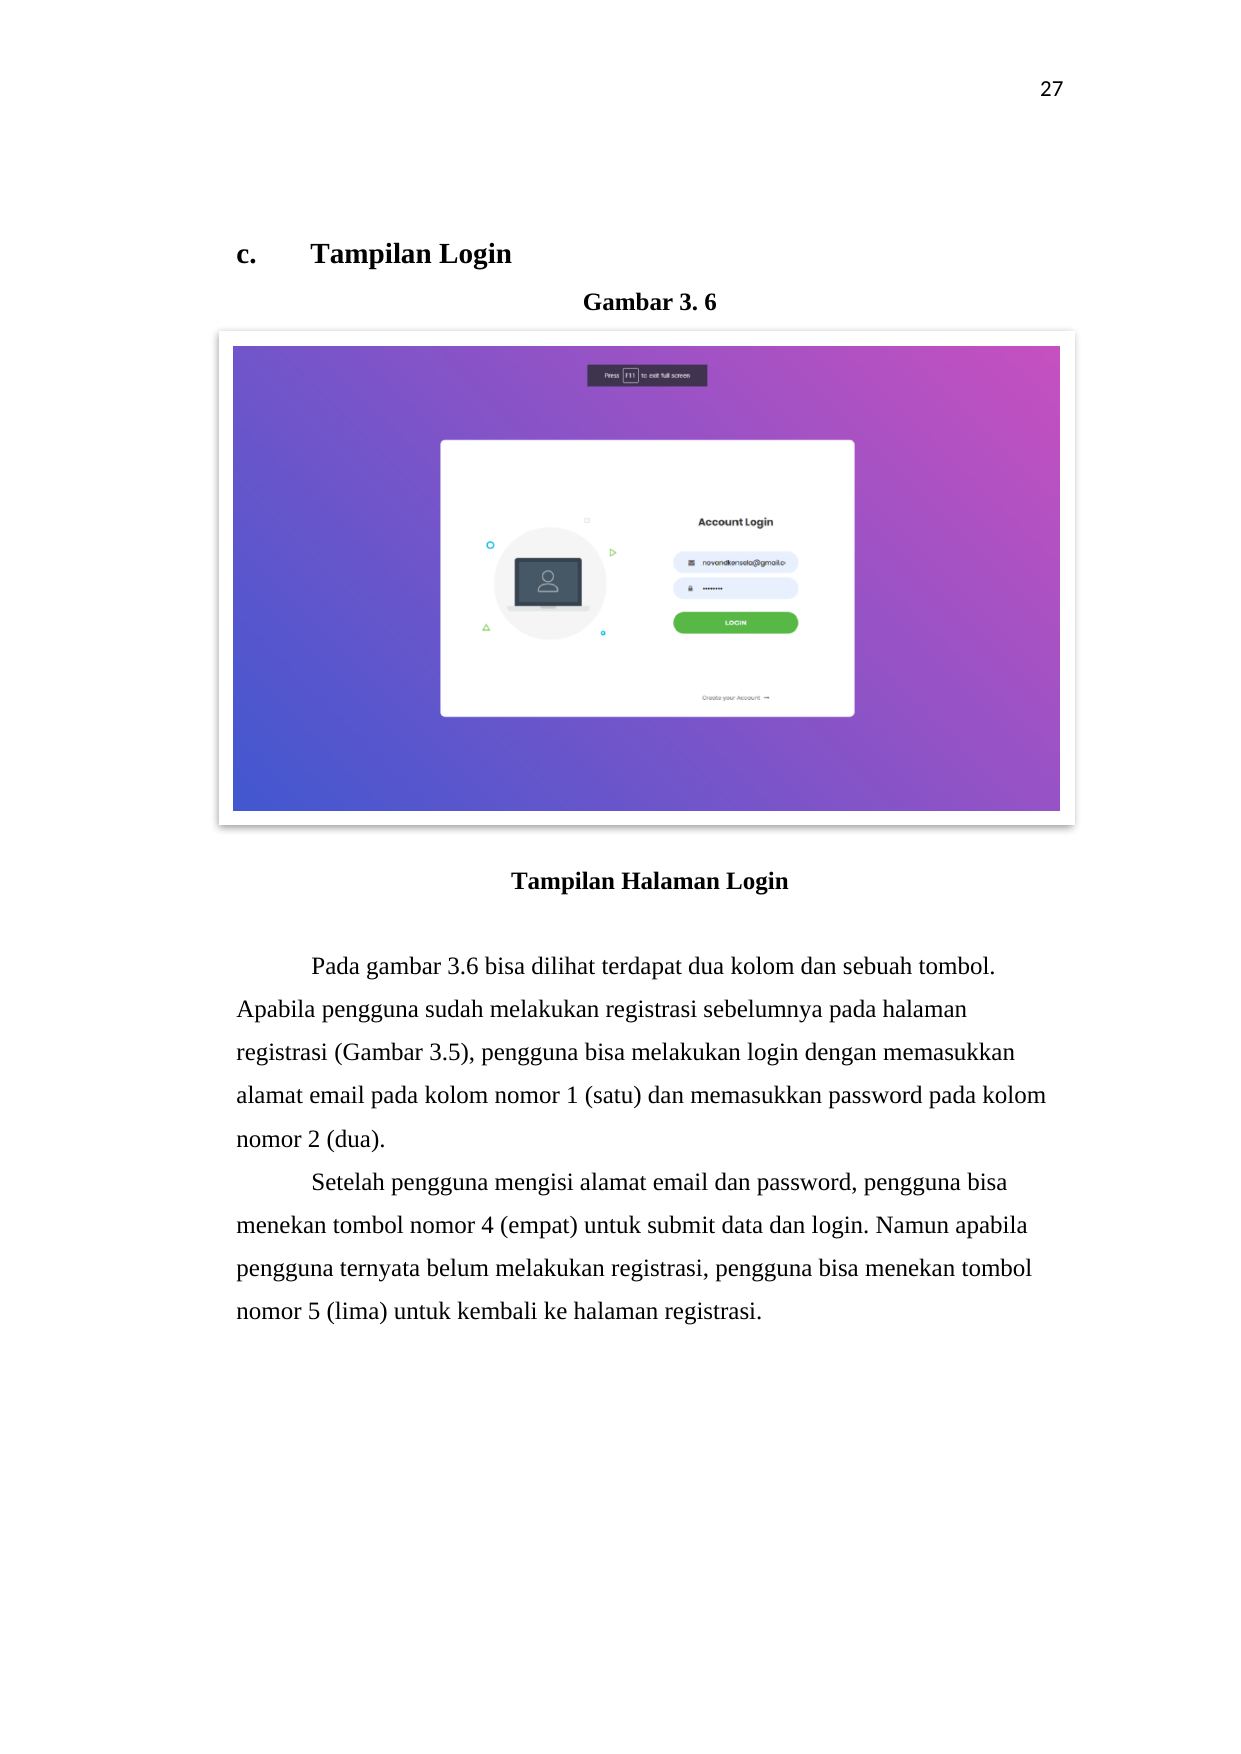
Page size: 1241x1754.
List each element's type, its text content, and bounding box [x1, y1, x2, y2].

list Tampilan Login [236, 236, 1063, 270]
text Tampilan Halaman Login [236, 834, 1063, 895]
text Setelah pengguna mengisi alamat email dan password, pengguna bisa menekan tombol nomor 4 (empat) untuk submit data dan login. Namun apabila pengguna ternyata belum melakukan registrasi, pengguna bisa menekan tombol nomor 5 (lima) untuk kembali ke halaman registrasi. [236, 1167, 1063, 1325]
text Gambar 3. 6 [236, 287, 1063, 315]
picture [233, 346, 1060, 811]
text Pada gambar 3.6 bisa dilihat terdapat dua kolom dan sebuah tombol. Apabila pengguna sudah melakukan registrasi sebelumnya pada halaman registrasi (Gambar 3.5), pengguna bisa melakukan login dengan memasukkan alamat email pada kolom nomor 1 (satu) dan memasukkan password pada kolom nomor 2 (dua). [236, 951, 1063, 1152]
